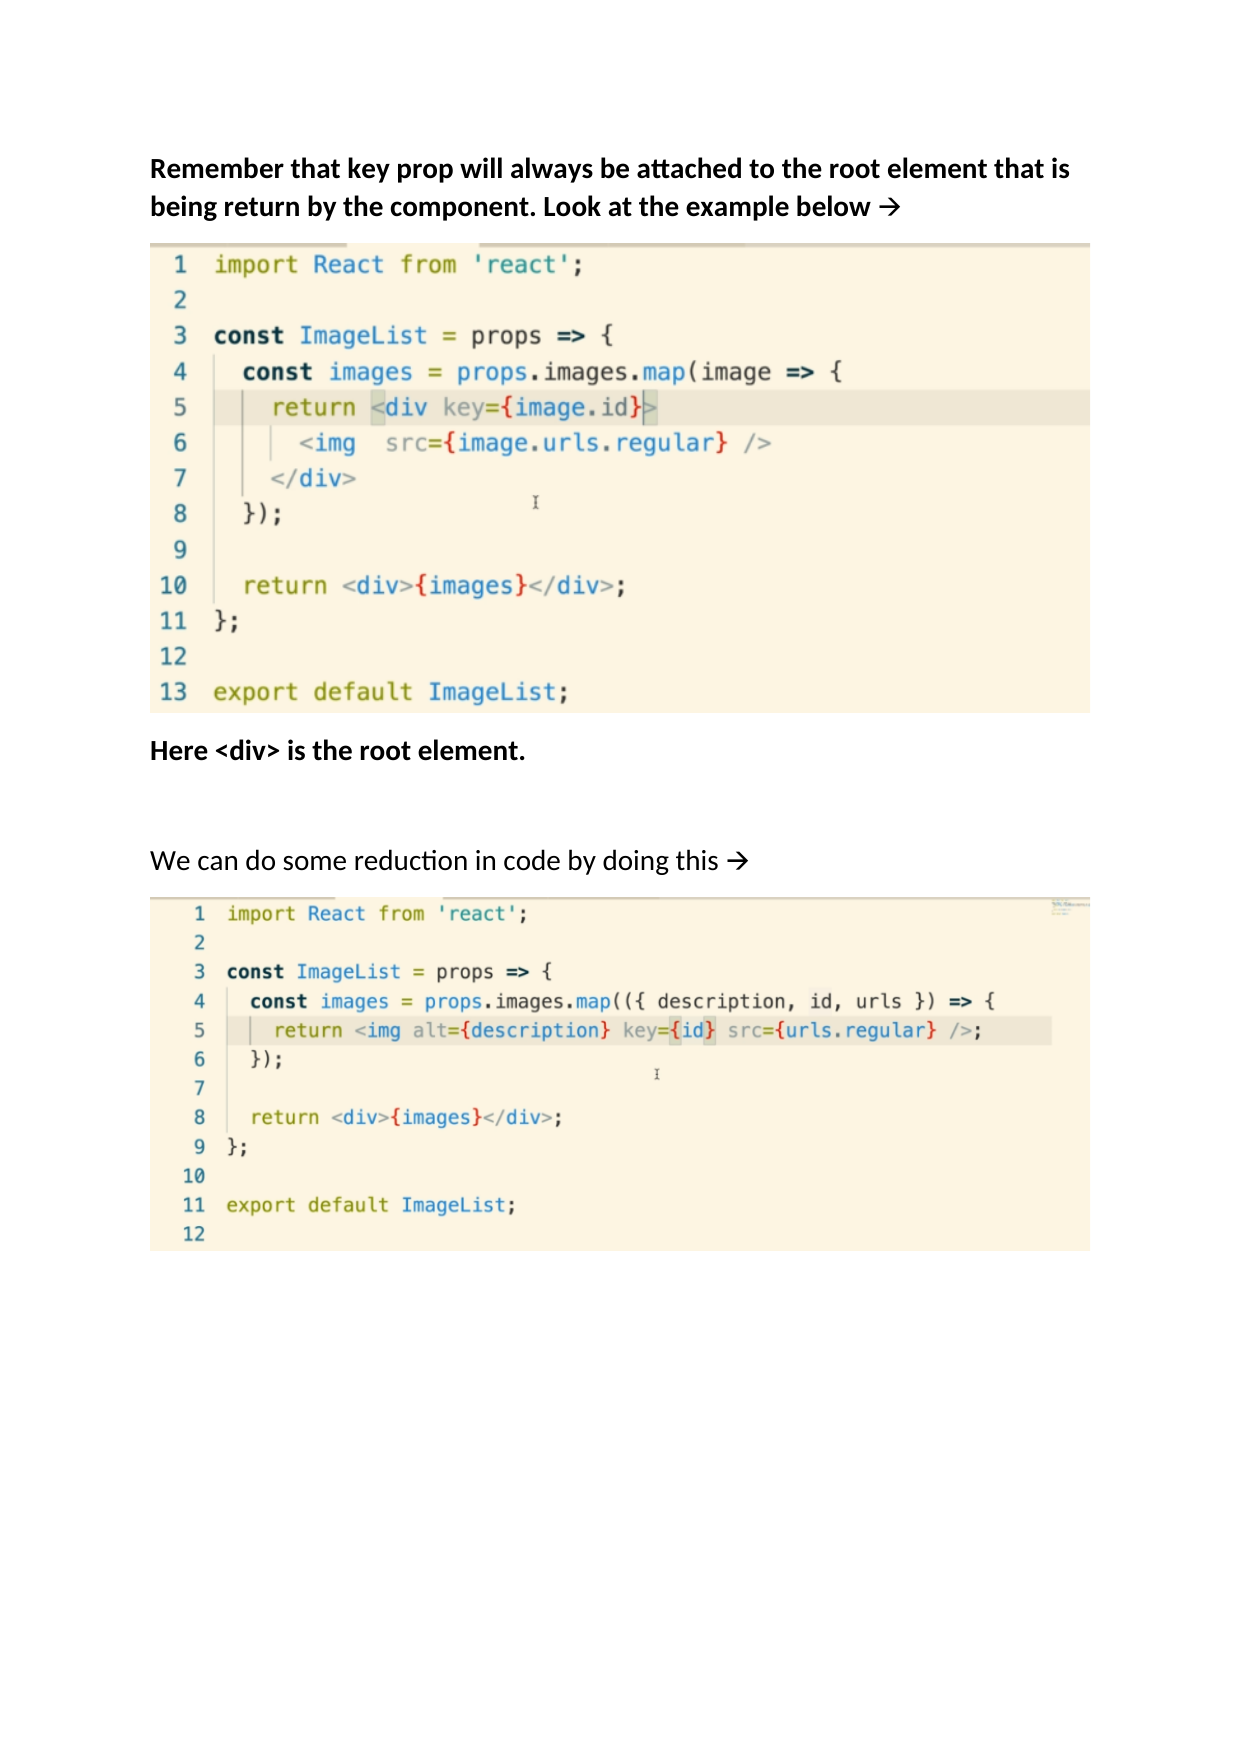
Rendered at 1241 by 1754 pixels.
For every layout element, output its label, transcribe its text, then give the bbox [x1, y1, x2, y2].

picture [150, 243, 1091, 713]
text Here <div> is the root element. [150, 732, 1090, 767]
text We can do some reduction in code by doing this 🡪 [150, 842, 1090, 878]
picture [150, 897, 1091, 1251]
text Remember that key prop will always be attached to the root element that is being return by the component. Look at the example below 🡪 [150, 150, 1090, 224]
